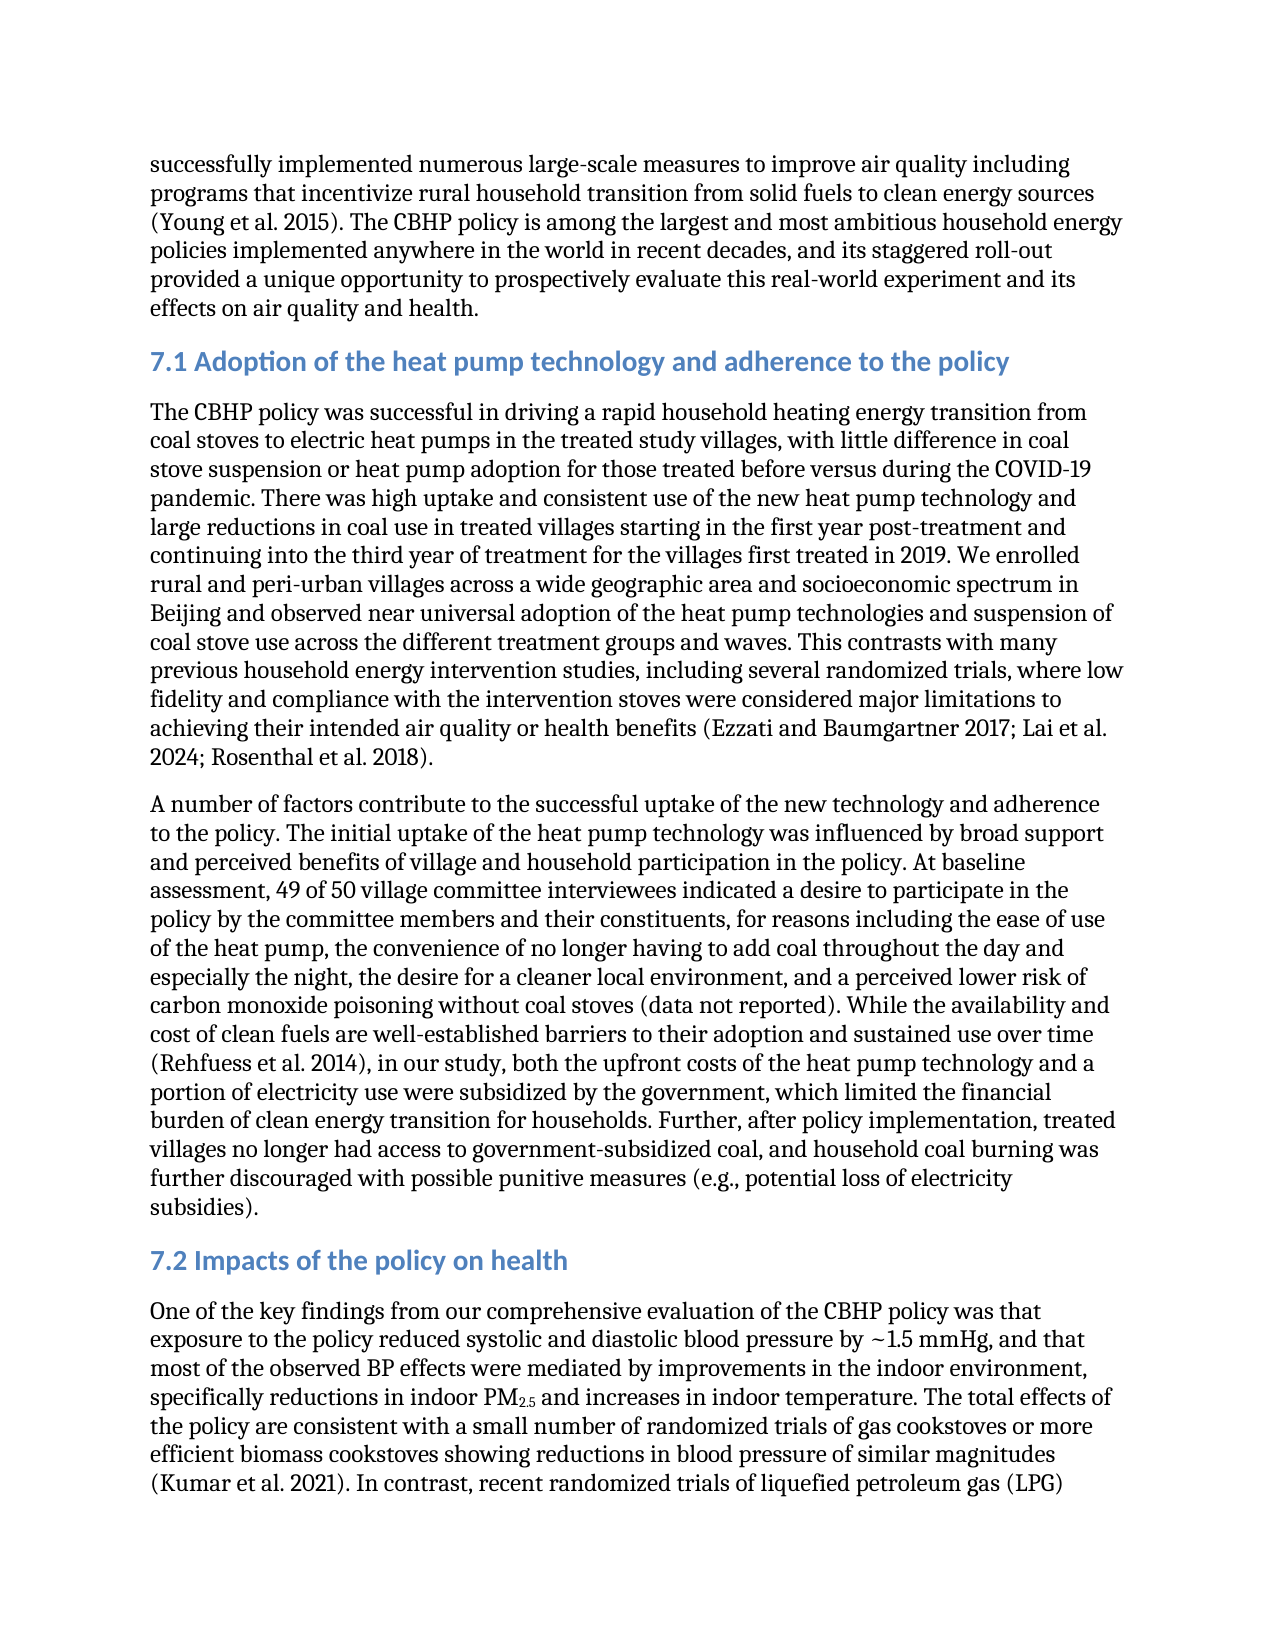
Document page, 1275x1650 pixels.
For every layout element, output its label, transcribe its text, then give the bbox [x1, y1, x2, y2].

subtitle 7.2 Impacts of the policy on health [150, 1242, 1125, 1278]
text The CBHP policy was successful in driving a rapid household heating energy transition from coal stoves to electric heat pumps in the treated study villages, with little difference in coal stove suspension or heat pump adoption for those treated before versus during the COVID-19 pandemic. There was high uptake and consistent use of the new heat pump technology and large reductions in coal use in treated villages starting in the first year post-treatment and continuing into the third year of treatment for the villages first treated in 2019. We enrolled rural and peri-urban villages across a wide geographic area and socioeconomic spectrum in Beijing and observed near universal adoption of the heat pump technologies and suspension of coal stove use across the different treatment groups and waves. This contrasts with many previous household energy intervention studies, including several randomized trials, where low fidelity and compliance with the intervention stoves were considered major limitations to achieving their intended air quality or health benefits (Ezzati and Baumgartner 2017; Lai et al. 2024; Rosenthal et al. 2018). [150, 398, 1125, 771]
text A number of factors contribute to the successful uptake of the new technology and adherence to the policy. The initial uptake of the heat pump technology was influenced by broad support and perceived benefits of village and household participation in the policy. At baseline assessment, 49 of 50 village committee interviewees indicated a desire to participate in the policy by the committee members and their constituents, for reasons including the ease of use of the heat pump, the convenience of no longer having to add coal throughout the day and especially the night, the desire for a cleaner local environment, and a perceived lower risk of carbon monoxide poisoning without coal stoves (data not reported). While the availability and cost of clean fuels are well-established barriers to their adoption and sustained use over time (Rehfuess et al. 2014), in our study, both the upfront costs of the heat pump technology and a portion of electricity use were subsidized by the government, which limited the financial burden of clean energy transition for households. Further, after policy implementation, treated villages no longer had access to government-subsidized coal, and household coal burning was further discouraged with possible punitive measures (e.g., potential loss of electricity subsidies). [150, 790, 1125, 1221]
subtitle 7.1 Adoption of the heat pump technology and adherence to the policy [150, 343, 1125, 379]
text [150, 150, 1125, 322]
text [150, 1297, 1125, 1498]
